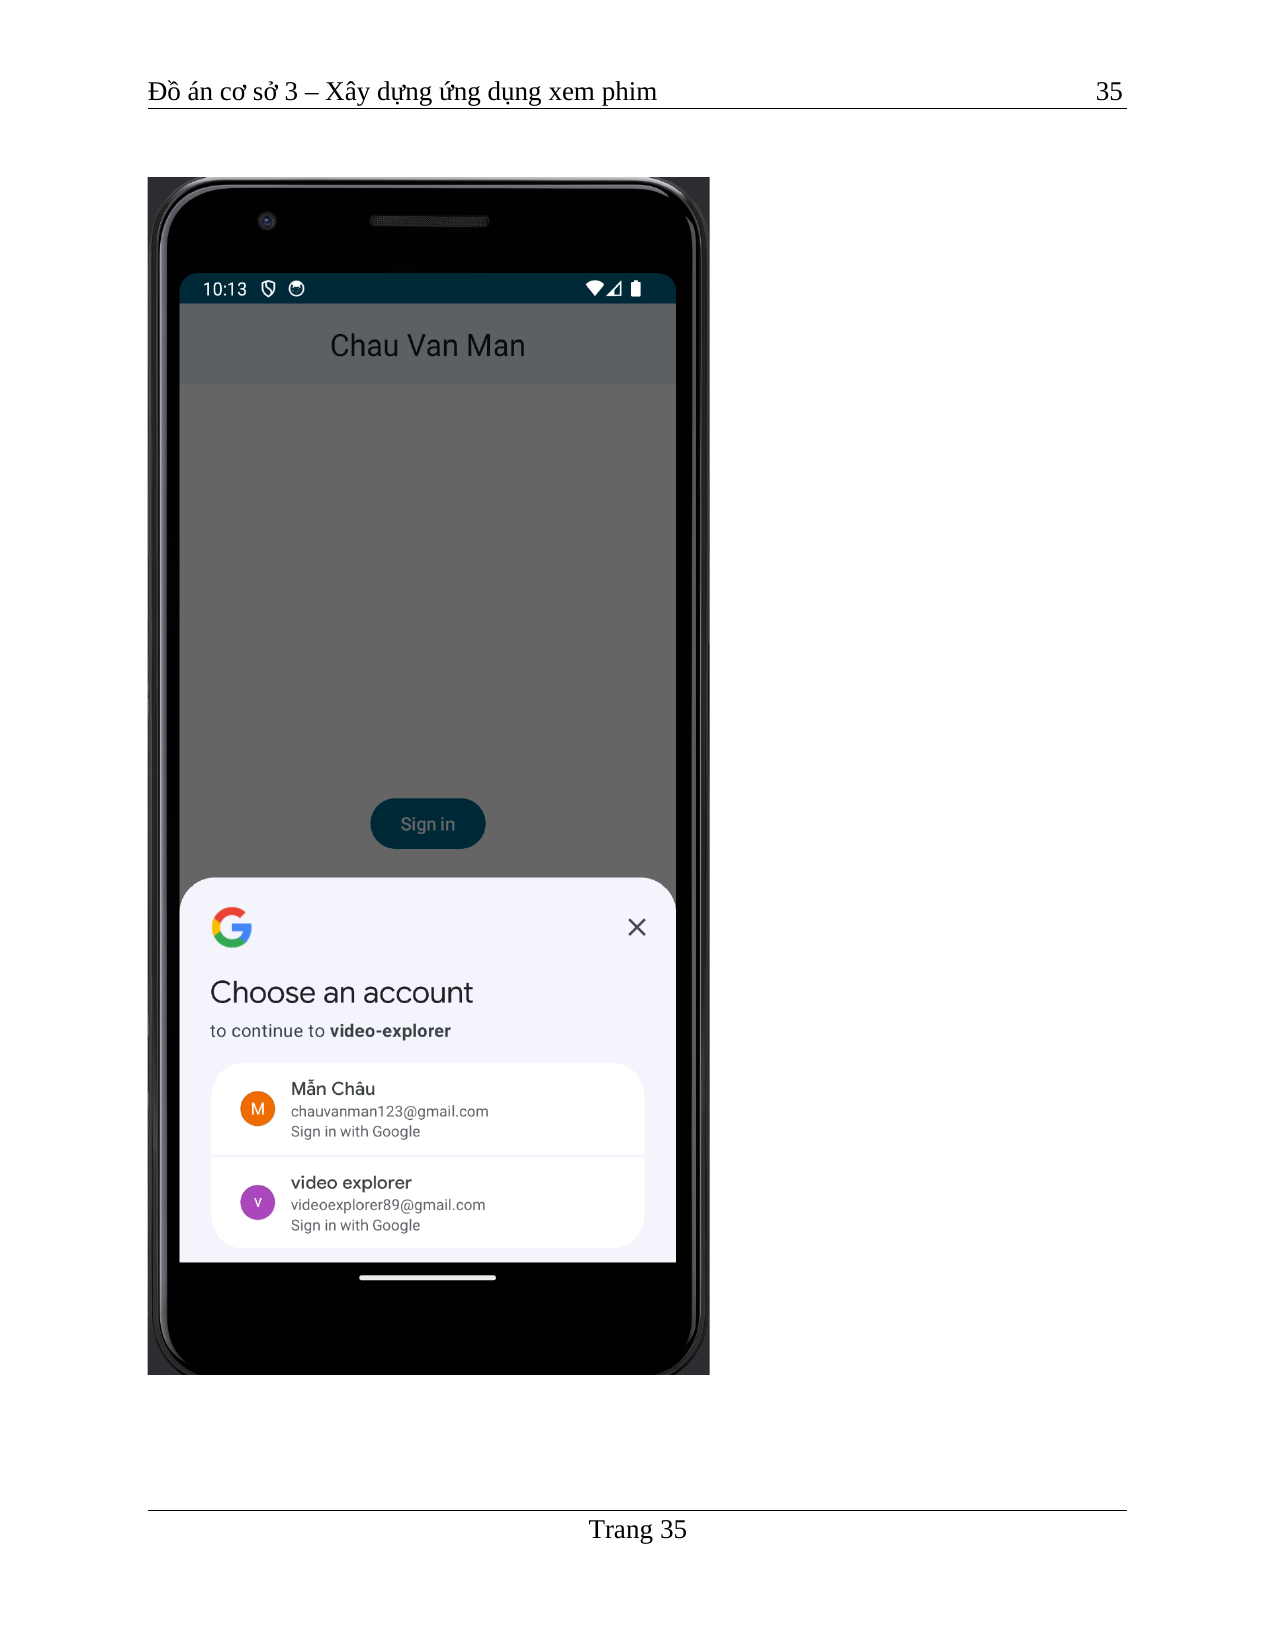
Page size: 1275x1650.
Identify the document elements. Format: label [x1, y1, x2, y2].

picture [147, 177, 710, 1375]
